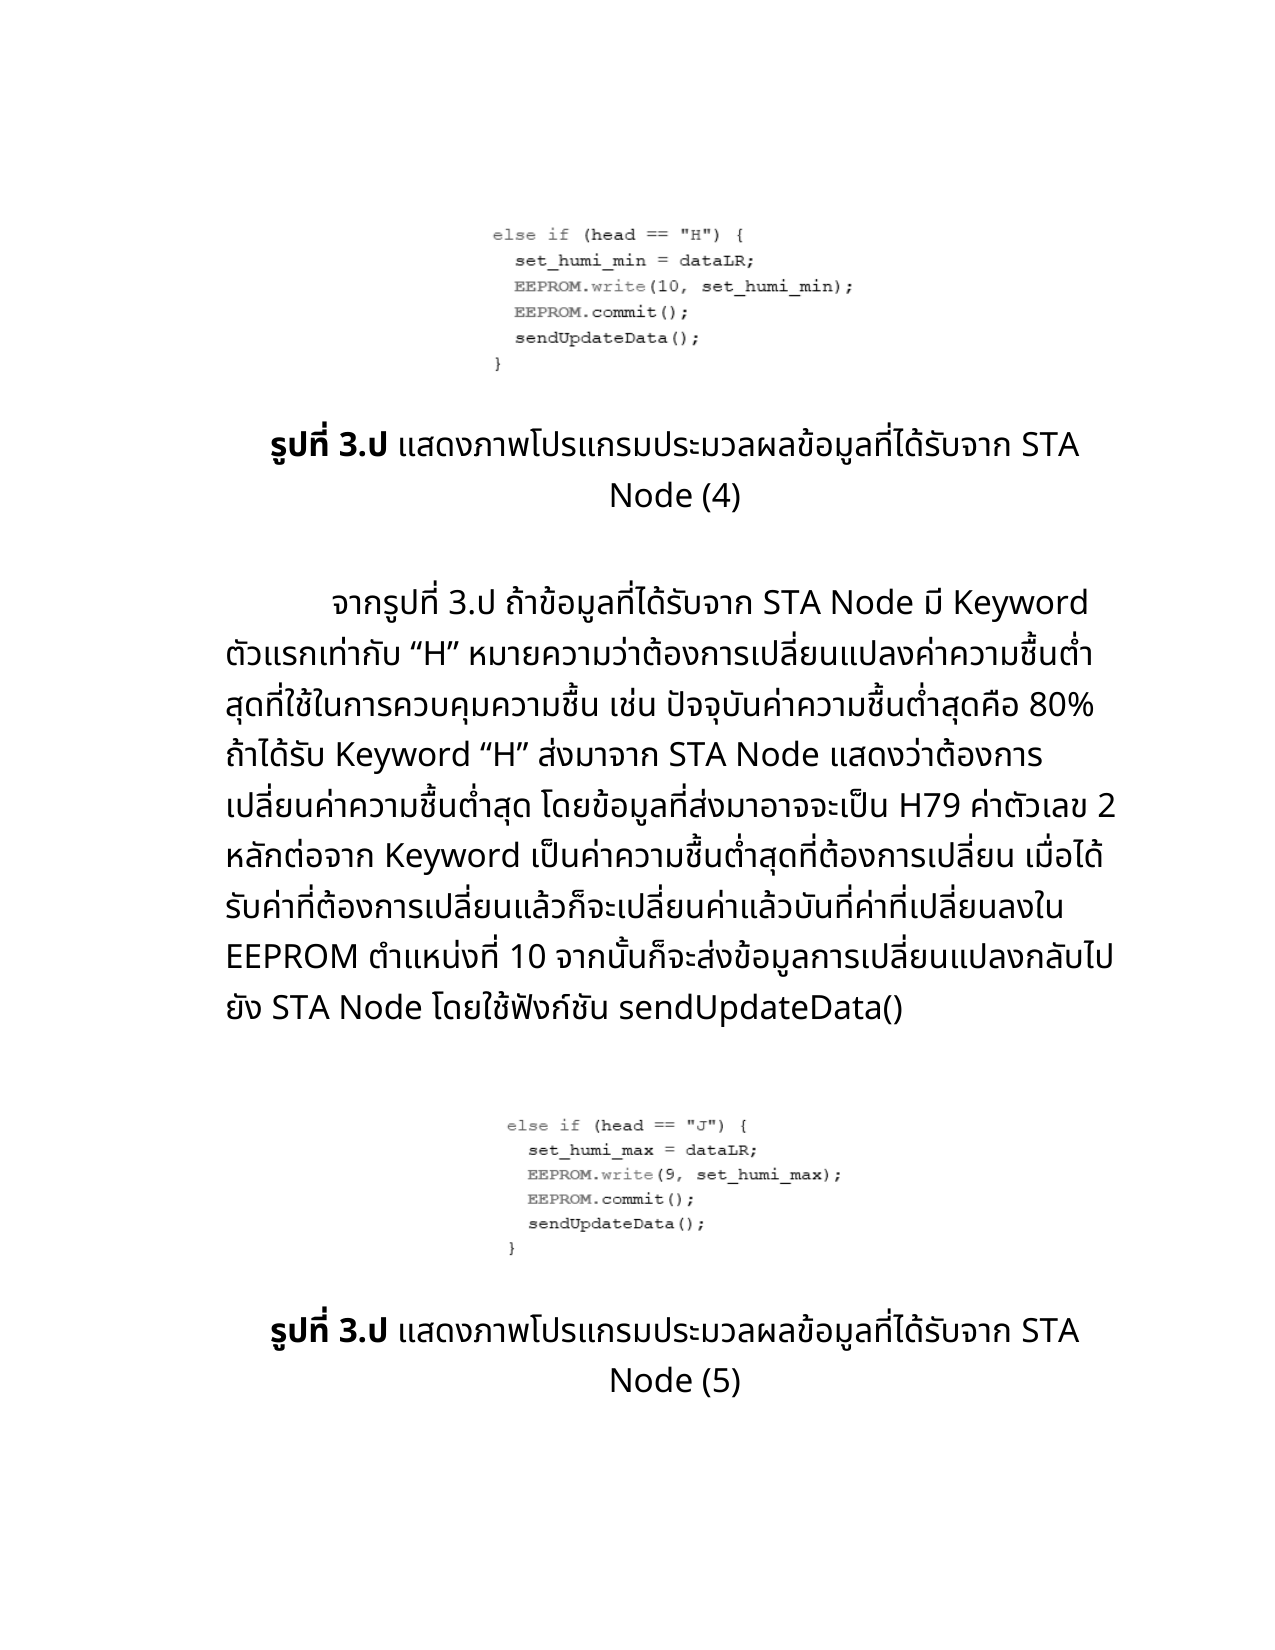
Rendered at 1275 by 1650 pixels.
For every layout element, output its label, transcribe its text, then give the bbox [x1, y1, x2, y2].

text จากรูปที่ 3.ป ถ้าข้อมูลที่ได้รับจาก STA Node มี Keyword ตัวแรกเท่ากับ “H” หมายความว่าต้องการเปลี่ยนแปลงค่าความชื้นต่ำสุดที่ใช้ในการควบคุมความชื้น เช่น ปัจจุบันค่าความชื้นต่ำสุดคือ 80% ถ้าได้รับ Keyword “H” ส่งมาจาก STA Node แสดงว่าต้องการเปลี่ยนค่าความชื้นต่ำสุด โดยข้อมูลที่ส่งมาอาจจะเป็น H79 ค่าตัวเลข 2 หลักต่อจาก Keyword เป็นค่าความชื้นต่ำสุดที่ต้องการเปลี่ยน เมื่อได้รับค่าที่ต้องการเปลี่ยนแล้วก็จะเปลี่ยนค่าแล้วบันที่ค่าที่เปลี่ยนลงใน EEPROM ตำแหน่งที่ 10 จากนั้นก็จะส่งข้อมูลการเปลี่ยนแปลงกลับไปยัง STA Node โดยใช้ฟังก์ชัน sendUpdateData() [225, 579, 1125, 1034]
table_header รูปที่ 3.ป แสดงภาพโปรแกรมประมวลผลข้อมูลที่ได้รับจาก STA Node (4) [225, 225, 1124, 517]
table_header รูปที่ 3.ป แสดงภาพโปรแกรมประมวลผลข้อมูลที่ได้รับจาก STA Node (5) [225, 1113, 1124, 1402]
